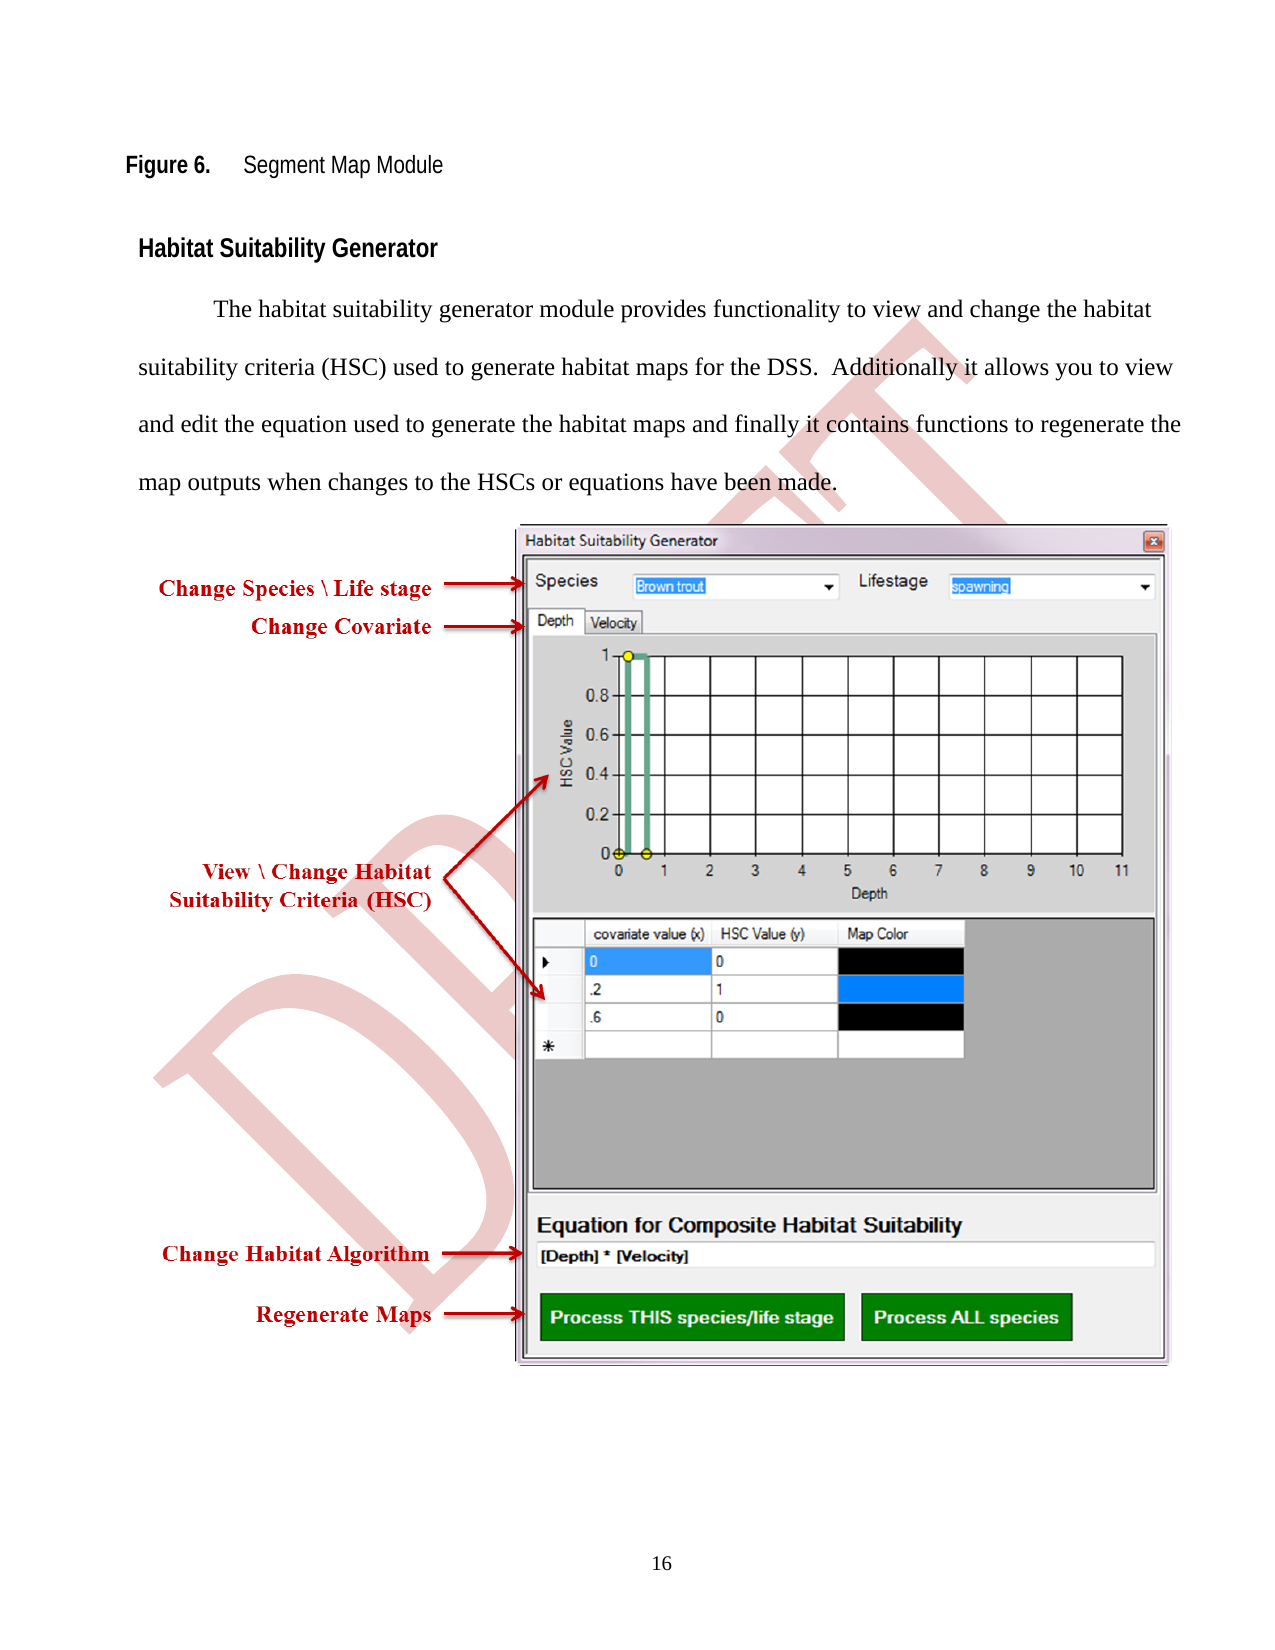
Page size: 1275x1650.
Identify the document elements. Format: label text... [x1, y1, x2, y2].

subtitle Habitat Suitability Generator [138, 232, 1185, 263]
text Segment Map Module [168, 150, 1185, 179]
text The habitat suitability generator module provides functionality to view and change the habitat suitability criteria (HSC) used to generate habitat maps for the DSS. Additionally it allows you to view and edit the equation used to generate the habitat maps and finally it contains functions to regenerate the map outputs when changes to the HSCs or equations have been made. [138, 294, 1185, 496]
picture [138, 524, 1172, 1366]
